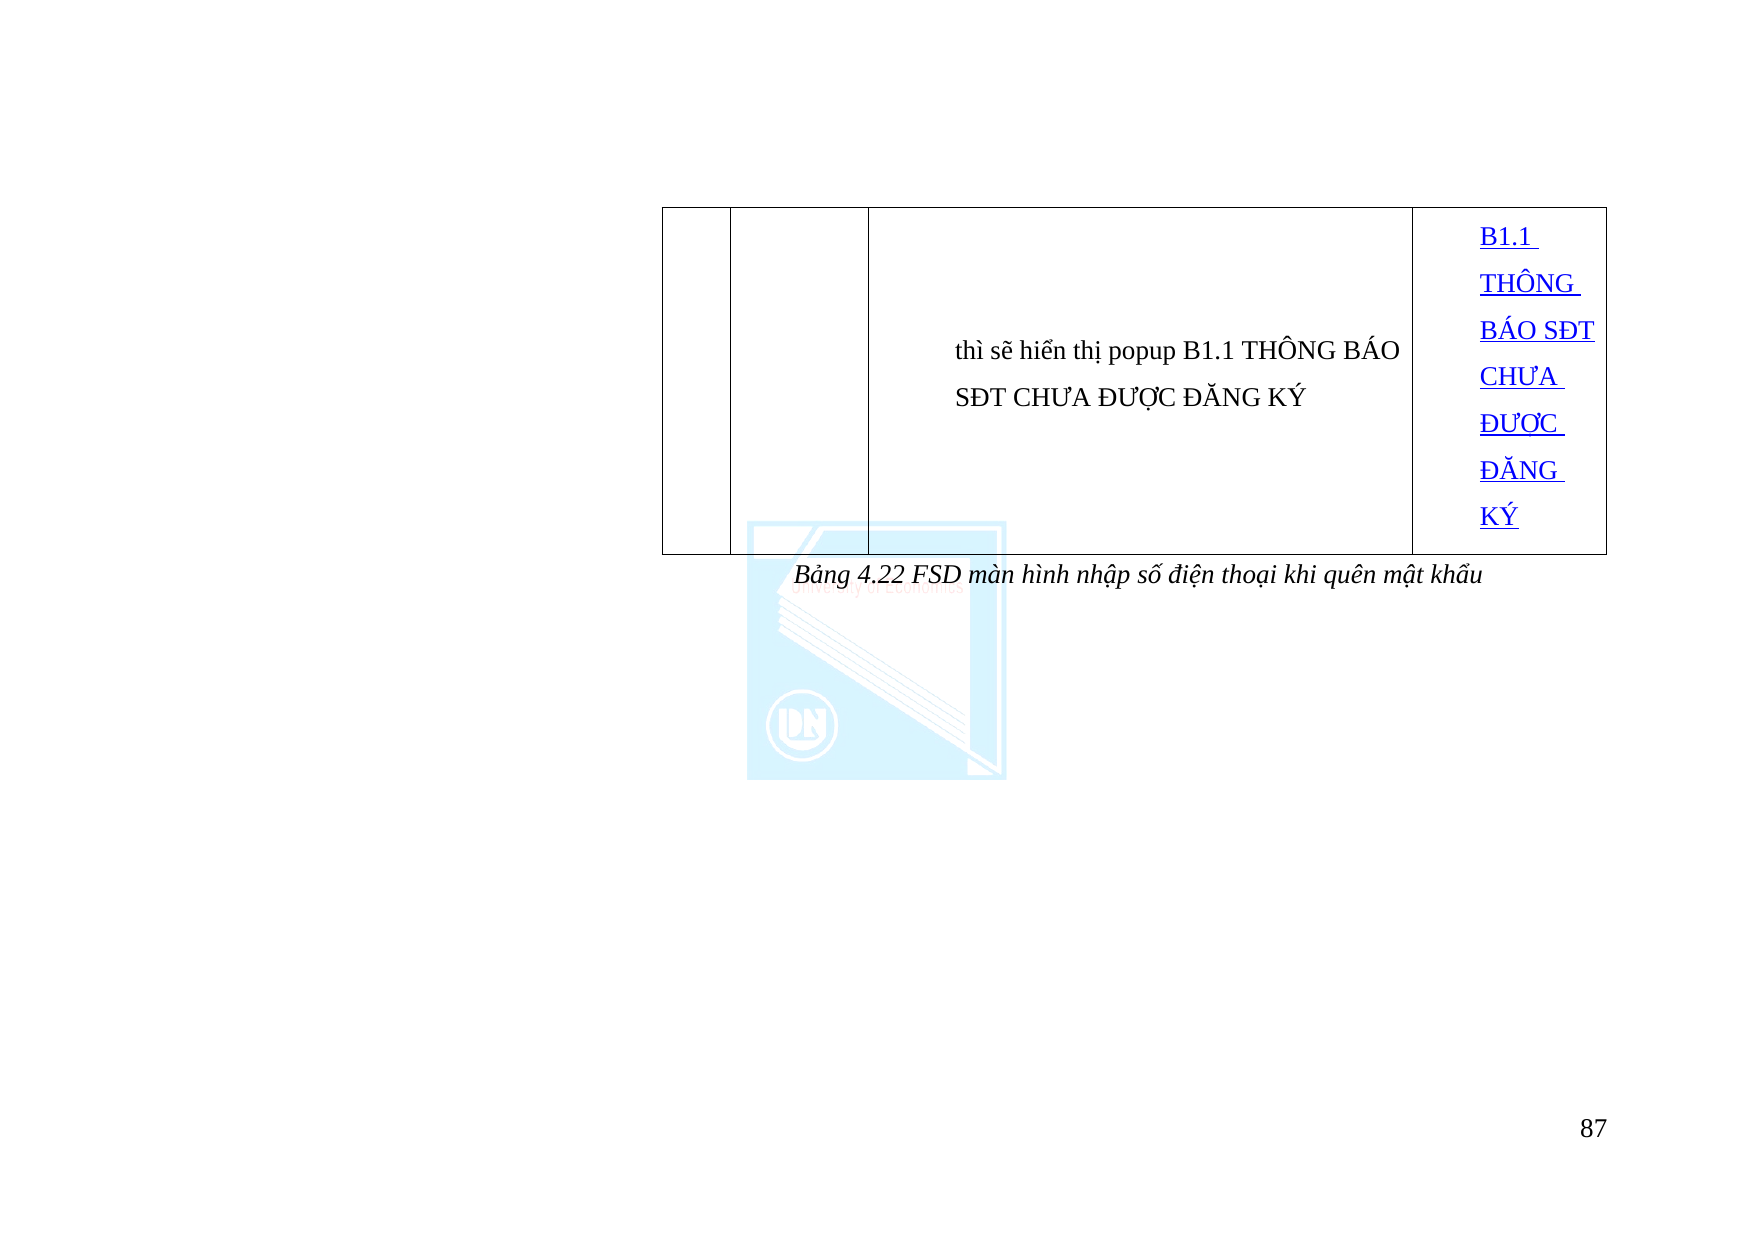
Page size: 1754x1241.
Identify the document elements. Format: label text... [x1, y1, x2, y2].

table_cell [869, 208, 1412, 553]
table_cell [1413, 208, 1606, 553]
table_cell Button [731, 208, 868, 553]
table_cell 6 [663, 208, 730, 553]
